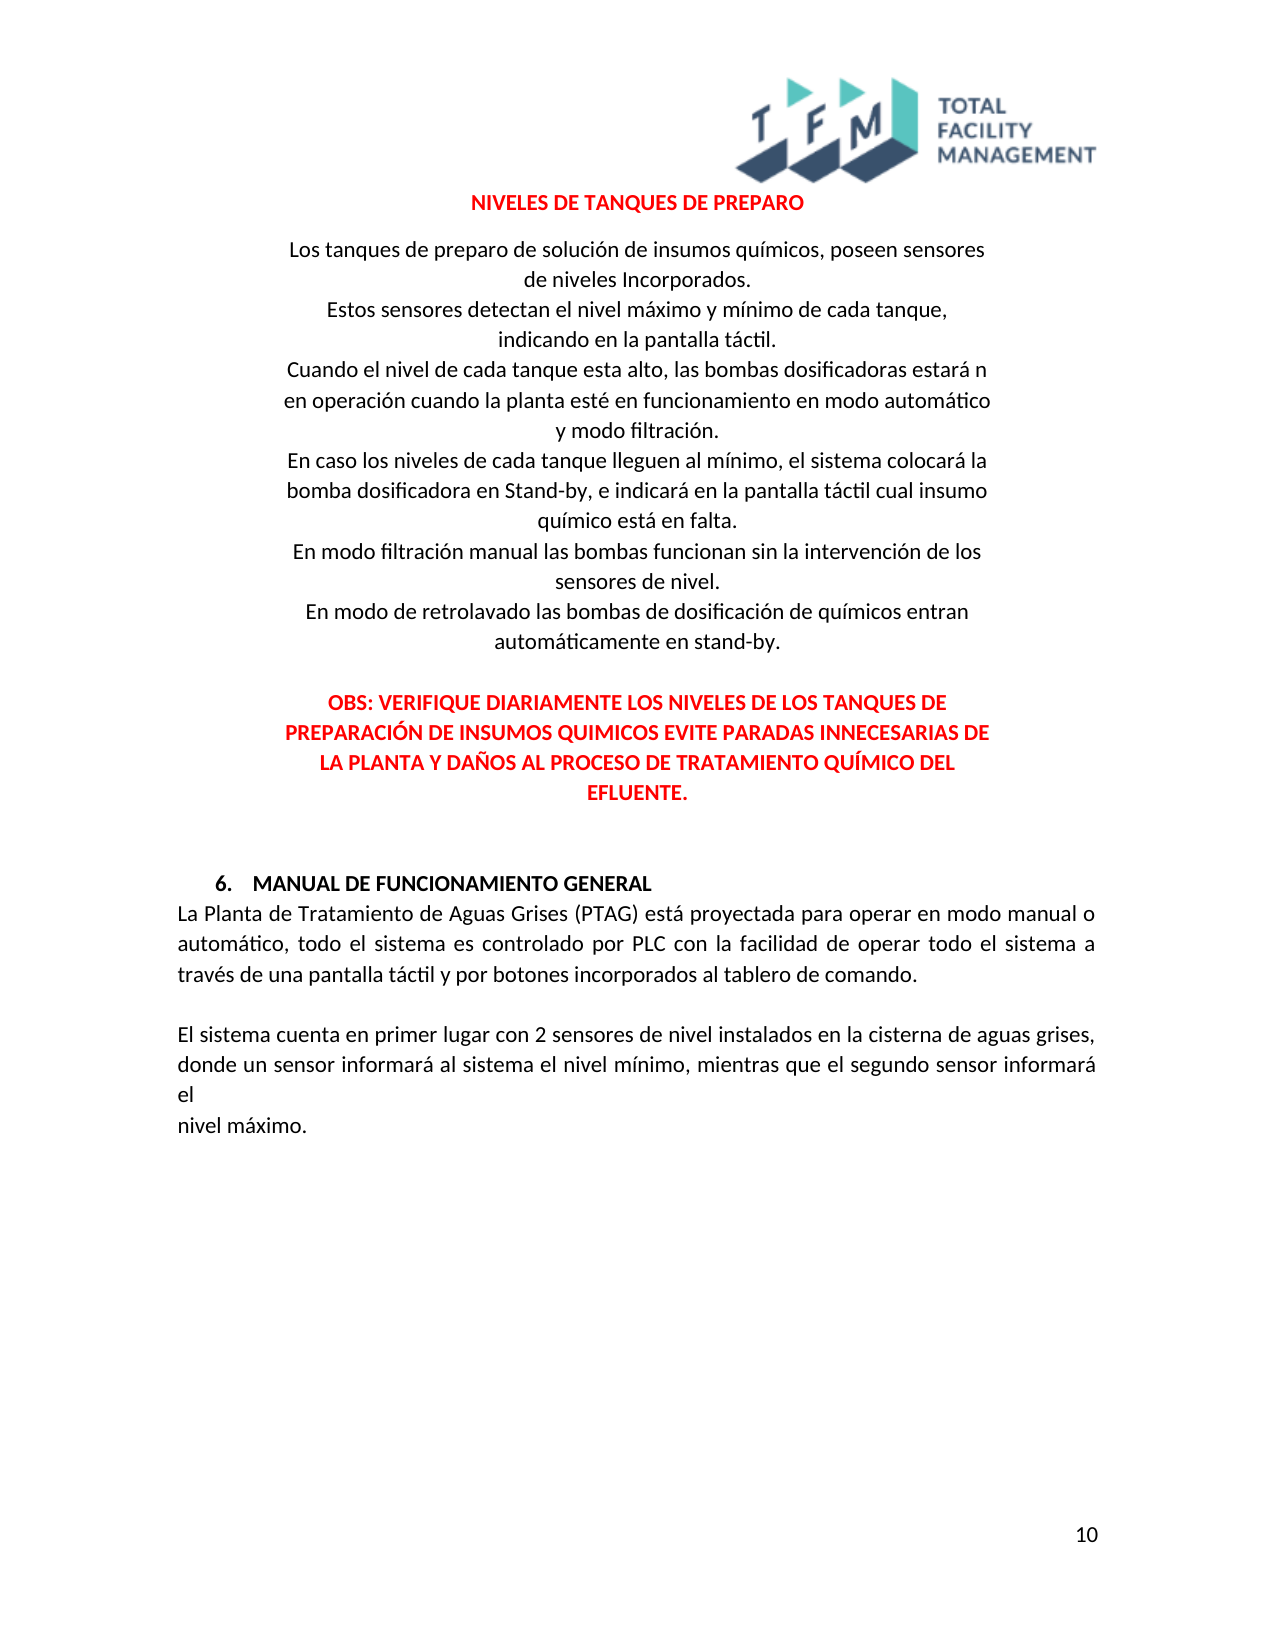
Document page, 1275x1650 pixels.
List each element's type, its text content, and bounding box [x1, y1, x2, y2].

text OBS: VERIFIQUE DIARIAMENTE LOS NIVELES DE LOS TANQUES DE [177, 688, 1098, 716]
text En caso los niveles de cada tanque lleguen al mínimo, el sistema colocará la [177, 446, 1098, 474]
text Cuando el nivel de cada tanque esta alto, las bombas dosificadoras estará n [177, 356, 1098, 383]
text La Planta de Tratamiento de Aguas Grises (PTAG) está proyectada para operar en modo manual o automático, todo el sistema es controlado por PLC con la facilidad de operar todo el sistema a través de una pantalla táctil y por botones incorporados al tablero de comando. [177, 899, 1098, 988]
list MANUAL DE FUNCIONAMIENTO GENERAL [215, 869, 1098, 897]
text En modo filtración manual las bombas funcionan sin la intervención de los [177, 537, 1098, 565]
text sensores de nivel. [177, 567, 1098, 595]
text PREPARACIÓN DE INSUMOS QUIMICOS EVITE PARADAS INNECESARIAS DE [177, 718, 1098, 746]
text El sistema cuenta en primer lugar con 2 sensores de nivel instalados en la cisterna de aguas grises, donde un sensor informará al sistema el nivel mínimo, mientras que el segundo sensor informará el [177, 1020, 1098, 1108]
text Los tanques de preparo de solución de insumos químicos, poseen sensores [177, 235, 1098, 263]
text y modo filtración. [177, 416, 1098, 444]
text NIVELES DE TANQUES DE PREPARO [177, 188, 1098, 216]
text en operación cuando la planta esté en funcionamiento en modo automático [177, 386, 1098, 414]
text En modo de retrolavado las bombas de dosificación de químicos entran [177, 597, 1098, 625]
text LA PLANTA Y DAÑOS AL PROCESO DE TRATAMIENTO QUÍMICO DEL [177, 748, 1098, 776]
text de niveles Incorporados. [177, 265, 1098, 293]
text bomba dosificadora en Stand-by, e indicará en la pantalla táctil cual insumo [177, 476, 1098, 504]
picture [729, 73, 1098, 188]
text automáticamente en stand-by. [177, 627, 1098, 655]
text químico está en falta. [177, 507, 1098, 534]
text indicando en la pantalla táctil. [177, 325, 1098, 353]
text nivel máximo. [177, 1111, 1098, 1139]
text EFLUENTE. [177, 778, 1098, 806]
text Estos sensores detectan el nivel máximo y mínimo de cada tanque, [177, 295, 1098, 323]
